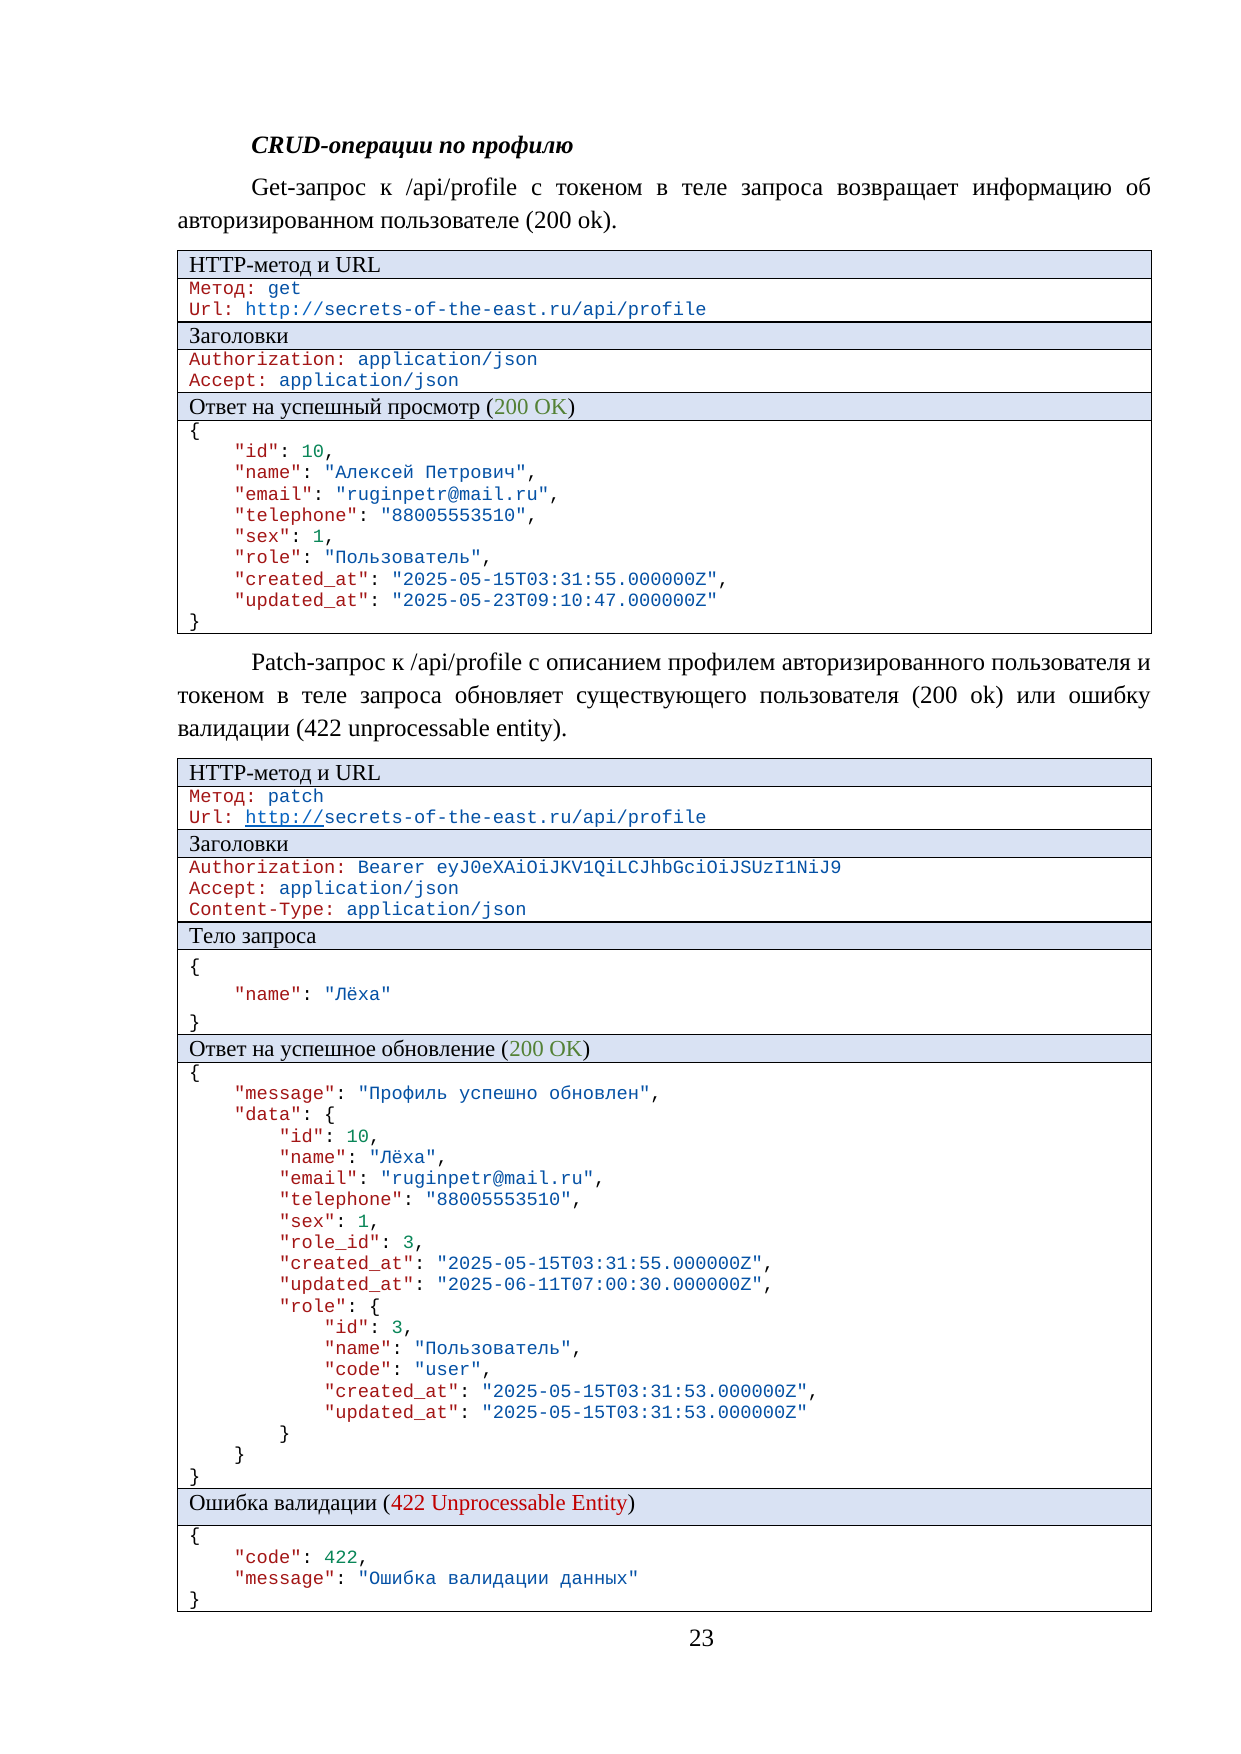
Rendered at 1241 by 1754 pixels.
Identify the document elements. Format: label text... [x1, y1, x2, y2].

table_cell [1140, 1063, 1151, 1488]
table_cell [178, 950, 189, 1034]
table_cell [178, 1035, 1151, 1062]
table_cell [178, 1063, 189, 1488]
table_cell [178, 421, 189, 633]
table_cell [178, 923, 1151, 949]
text CRUD-операции по профилю [177, 131, 1152, 159]
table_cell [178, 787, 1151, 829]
text Patch-запрос к /api/profile с описанием профилем авторизированного пользователя и токеном в теле запроса обновляет существующего пользователя (200 ok) или ошибку валидации (422 unprocessable entity). [177, 647, 1152, 742]
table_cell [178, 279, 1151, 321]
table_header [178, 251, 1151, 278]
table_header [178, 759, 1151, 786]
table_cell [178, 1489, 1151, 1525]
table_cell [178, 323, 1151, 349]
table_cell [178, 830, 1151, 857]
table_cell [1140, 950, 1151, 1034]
text Get-запрос к /api/profile с токеном в теле запроса возвращает информацию об авторизированном пользователе (200 ok). [177, 172, 1152, 234]
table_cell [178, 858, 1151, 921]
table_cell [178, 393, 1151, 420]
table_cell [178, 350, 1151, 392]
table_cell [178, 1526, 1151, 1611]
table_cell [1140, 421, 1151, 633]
